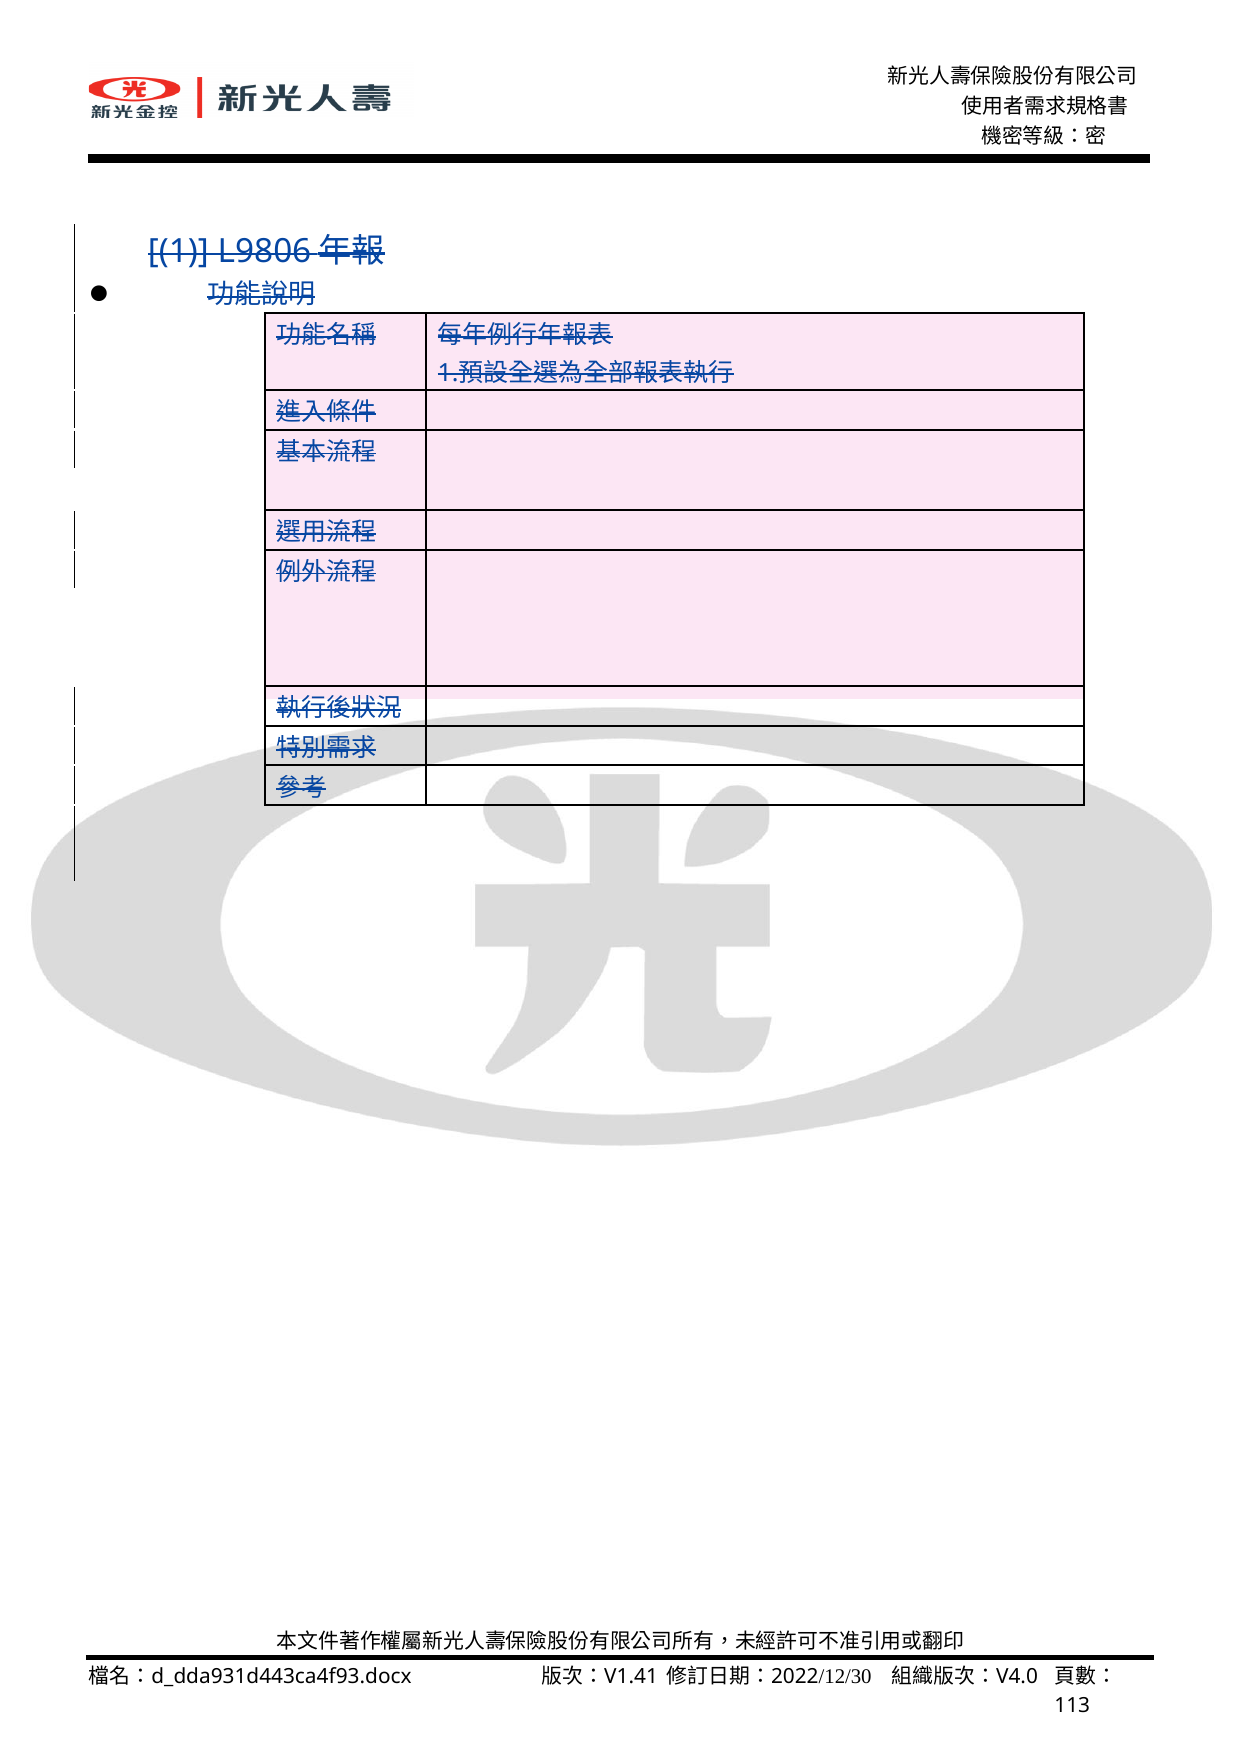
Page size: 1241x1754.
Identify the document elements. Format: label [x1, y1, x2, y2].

picture [427, 699, 1083, 725]
picture [266, 727, 425, 764]
picture [427, 766, 1083, 804]
picture [25, 699, 1215, 1152]
picture [387, 699, 397, 705]
picture [88, 61, 414, 118]
picture [368, 699, 388, 709]
picture [284, 699, 291, 709]
picture [360, 699, 366, 709]
picture [340, 699, 358, 709]
picture [266, 766, 425, 804]
picture [293, 699, 339, 709]
picture [427, 727, 1083, 764]
picture [266, 699, 425, 725]
